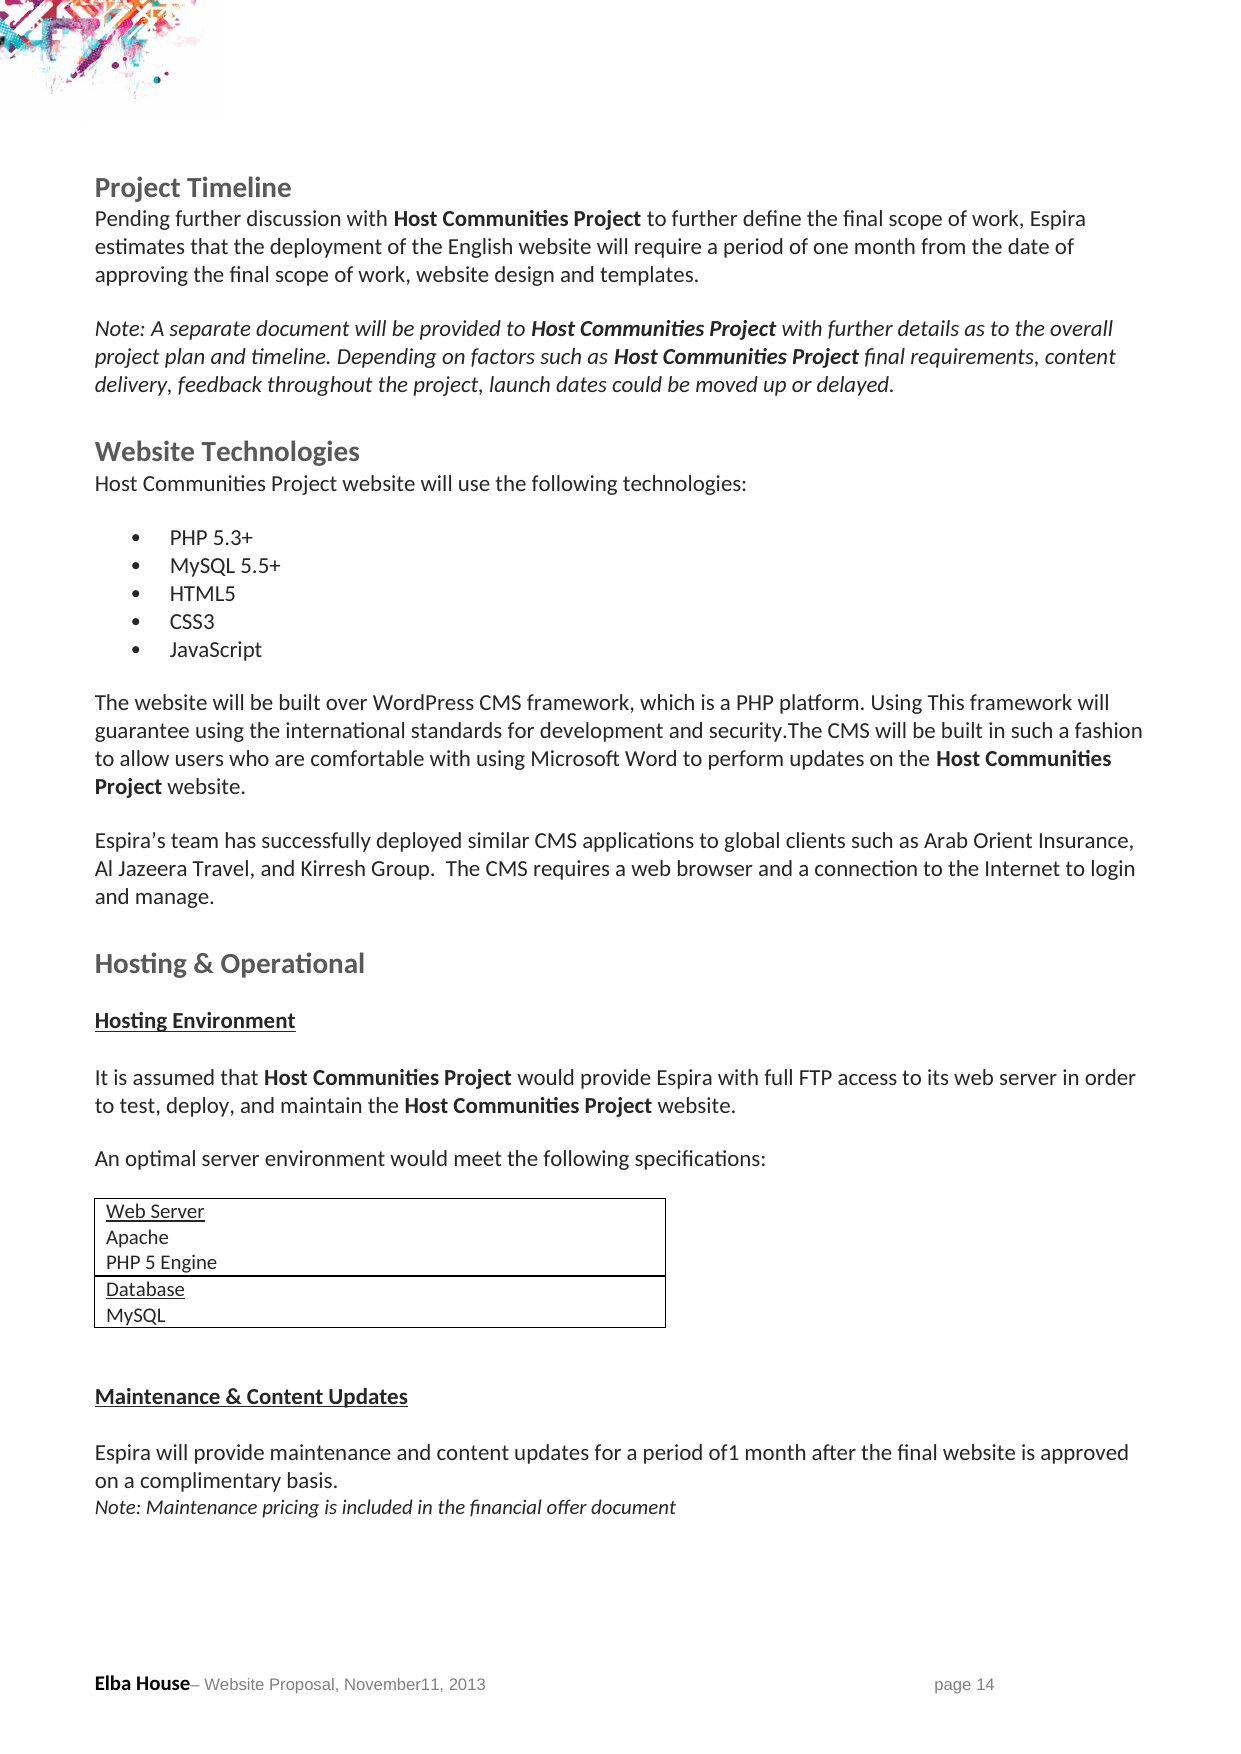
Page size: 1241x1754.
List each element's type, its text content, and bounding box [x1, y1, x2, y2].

picture [0, 0, 227, 123]
list HTML5 [132, 579, 1146, 607]
text An optimal server environment would meet the following specifications: [94, 1144, 1146, 1172]
text Host Communities Project website will use the following technologies: [94, 469, 1146, 523]
text Espira’s team has successfully deployed similar CMS applications to global clients such as Arab Orient Insurance, Al Jazeera Travel, and Kirresh Group. The CMS requires a web browser and a connection to the Internet to login and manage. [94, 826, 1146, 910]
text Espira will provide maintenance and content updates for a period of1 month after the final website is approved on a complimentary basis. [94, 1438, 1146, 1494]
list MySQL 5.5+ [132, 551, 1146, 579]
text The website will be built over WordPress CMS framework, which is a PHP platform. Using This framework will guarantee using the international standards for development and security.The CMS will be built in such a fashion to allow users who are comfortable with using Microsoft Word to perform updates on the Host Communities Project website. [94, 688, 1146, 826]
text Hosting Environment [94, 1007, 1146, 1035]
subtitle Hosting & Operational [94, 946, 1146, 981]
list PHP 5.3+ [132, 523, 1146, 551]
text Website Technologies [94, 433, 1146, 469]
list JavaScript [132, 635, 1146, 688]
subtitle Project Timeline [94, 169, 1146, 204]
text Note: A separate document will be provided to Host Communities Project with further details as to the overall project plan and timeline. Depending on factors such as Host Communities Project final requirements, content delivery, feedback throughout the project, launch dates could be moved up or delayed. [94, 314, 1146, 398]
list CSS3 [132, 607, 1146, 635]
table_header Web Server Apache PHP 5 Engine [95, 1199, 665, 1275]
text It is assumed that Host Communities Project would provide Espira with full FTP access to its web server in order to test, deploy, and maintain the Host Communities Project website. [94, 1063, 1146, 1119]
text Note: Maintenance pricing is included in the financial offer document [94, 1494, 1146, 1519]
subtitle Maintenance & Content Updates [94, 1382, 1146, 1410]
table_cell Database MySQL [95, 1277, 665, 1327]
text Pending further discussion with Host Communities Project to further define the final scope of work, Espira estimates that the deployment of the English website will require a period of one month from the date of approving the final scope of work, website design and templates. [94, 204, 1146, 288]
